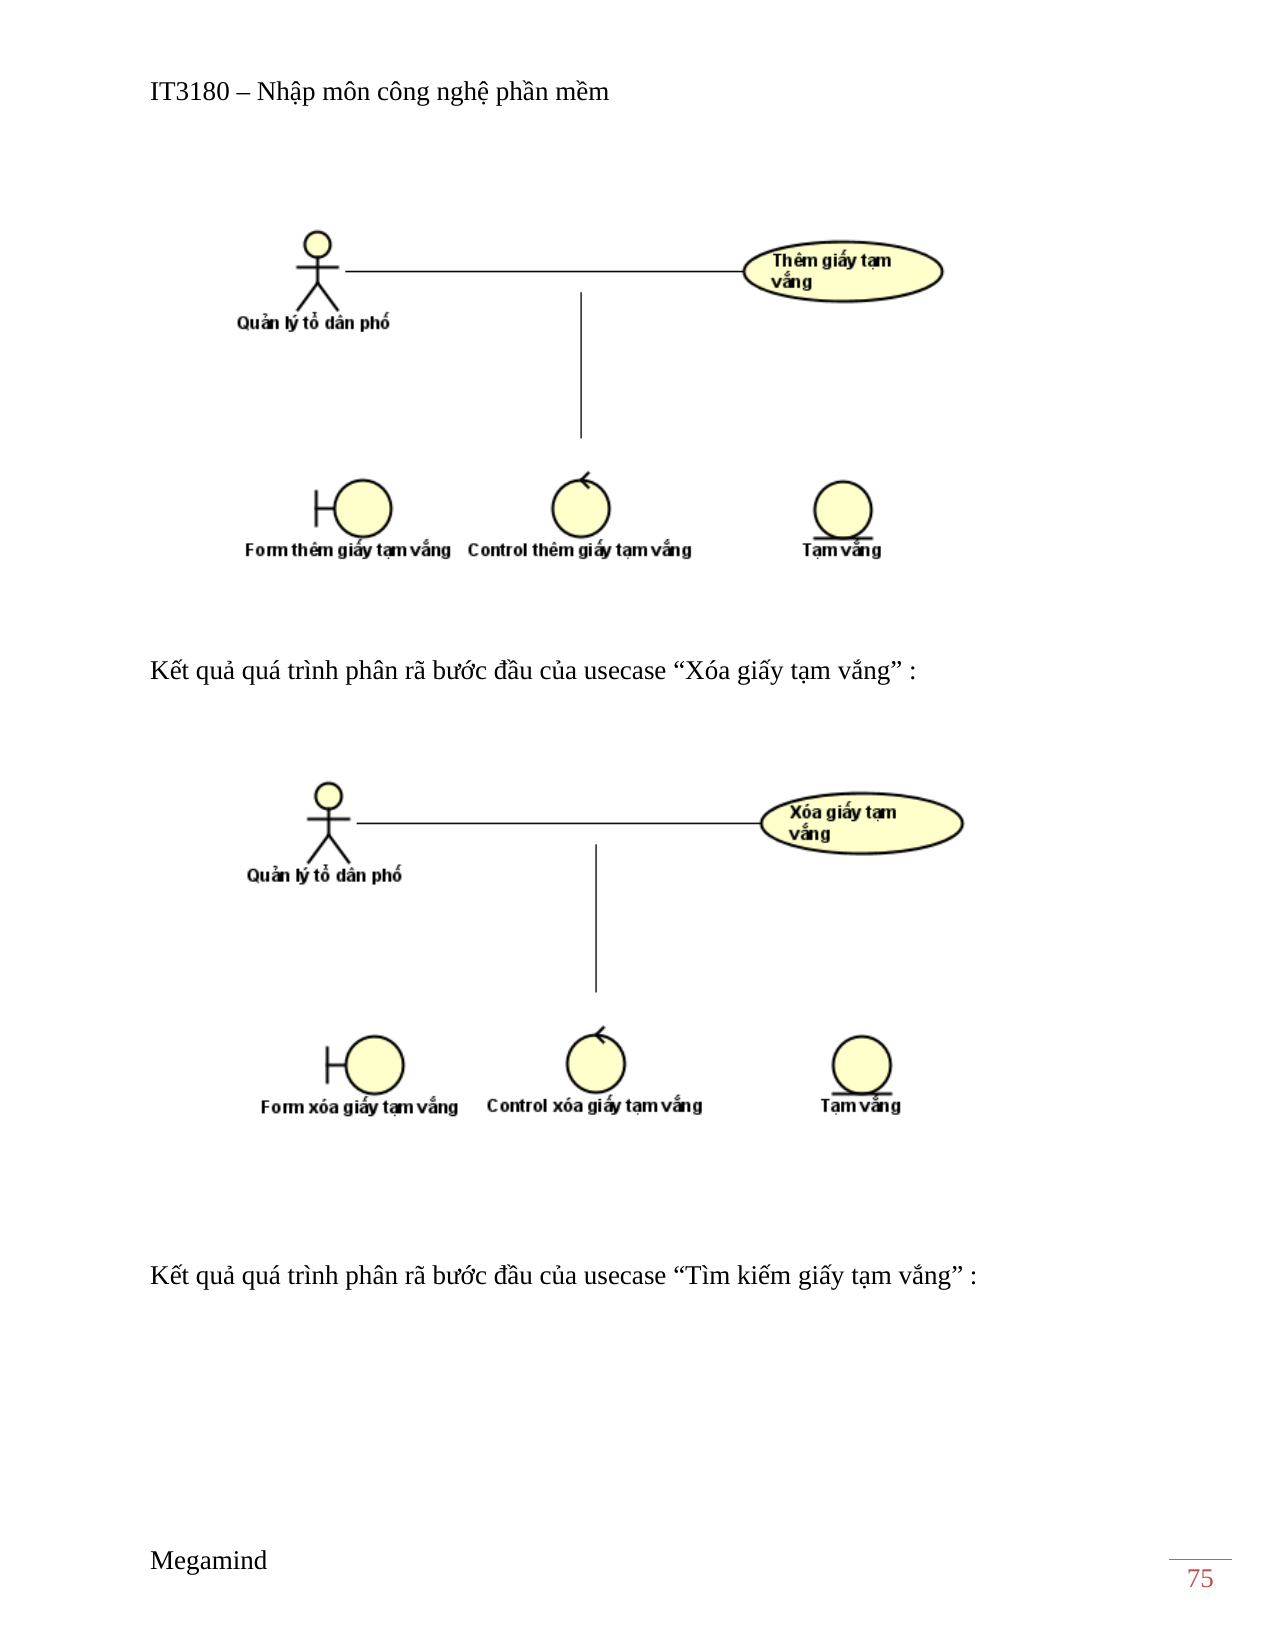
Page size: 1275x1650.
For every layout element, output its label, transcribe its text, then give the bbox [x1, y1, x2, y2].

text Kết quả quá trình phân rã bước đầu của usecase “Tìm kiếm giấy tạm vắng” : [150, 1259, 1125, 1291]
text Kết quả quá trình phân rã bước đầu của usecase “Xóa giấy tạm vắng” : [150, 654, 1125, 685]
picture [150, 716, 1125, 1197]
picture [150, 150, 1125, 623]
